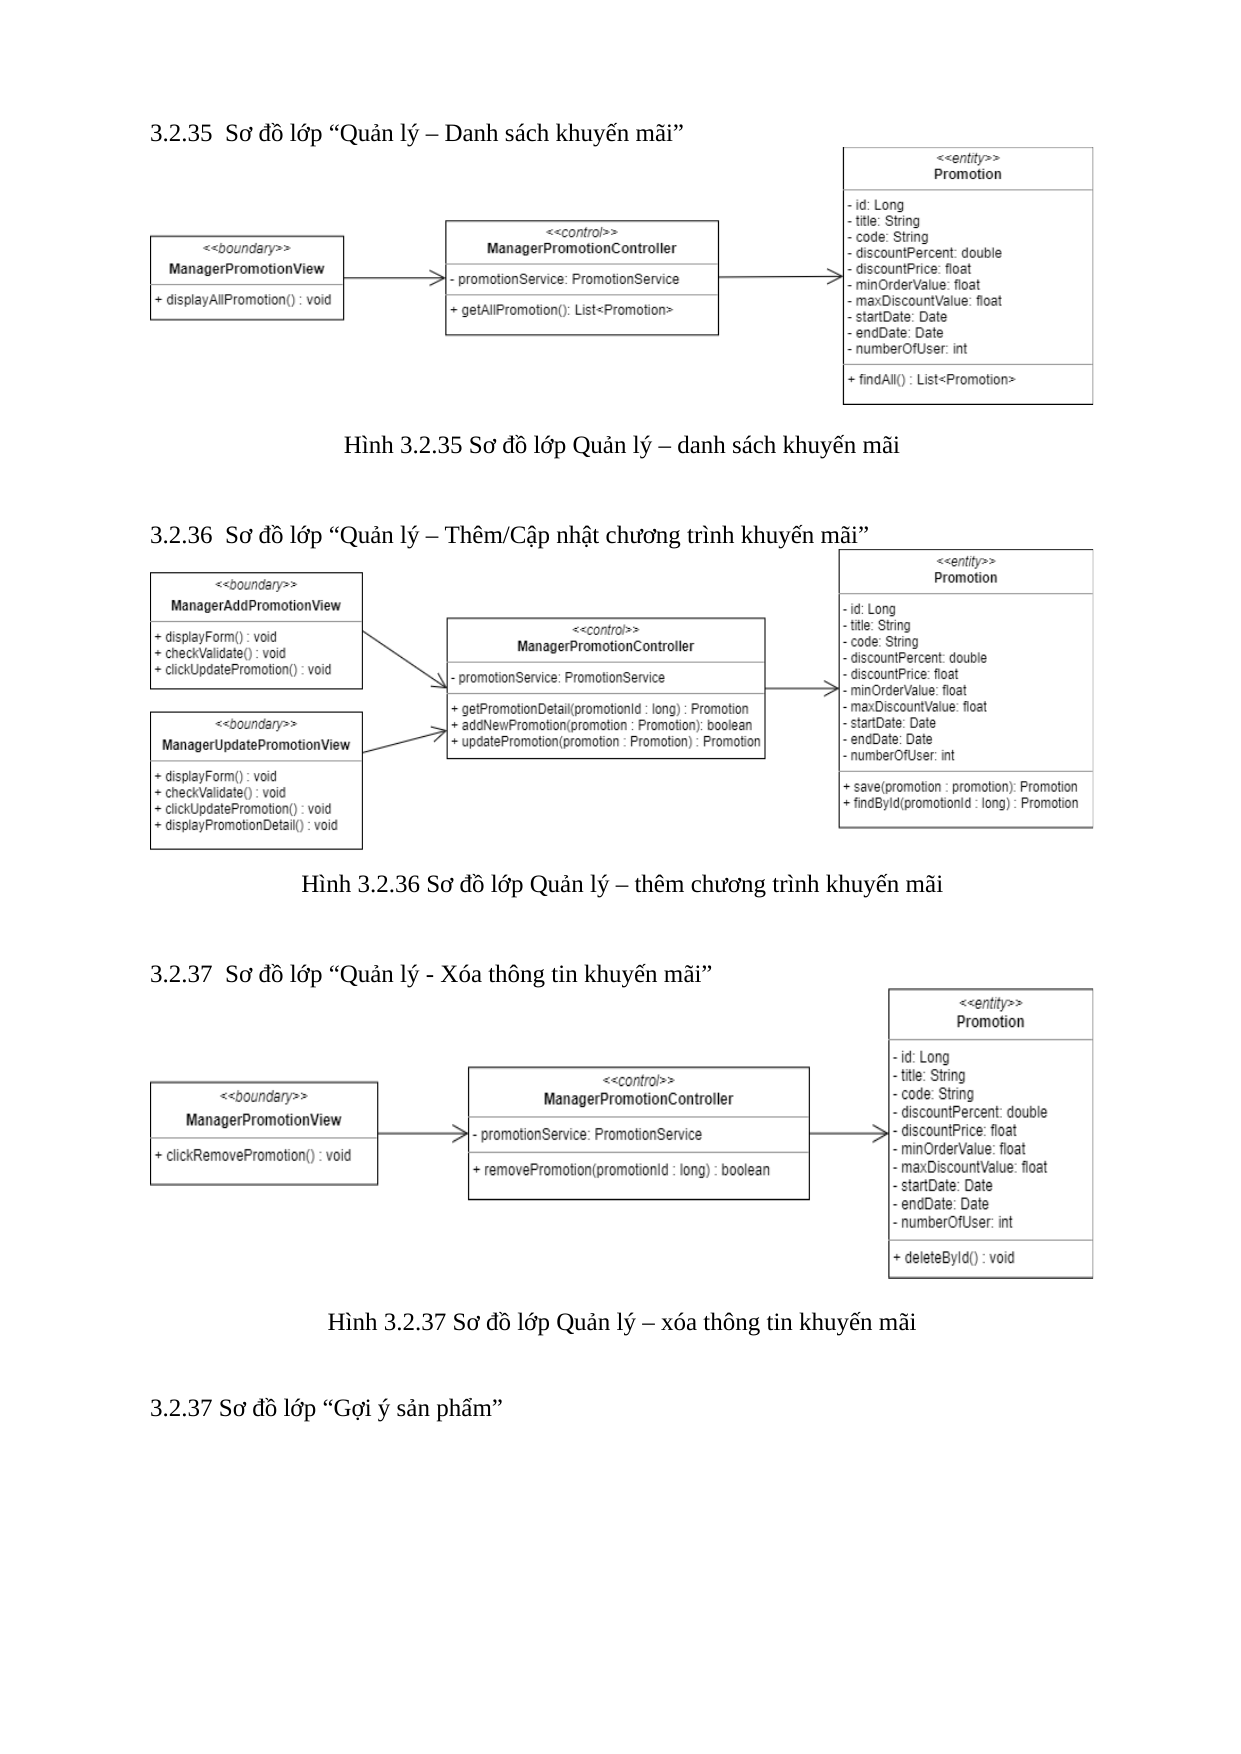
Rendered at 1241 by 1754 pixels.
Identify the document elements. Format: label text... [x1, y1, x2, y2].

text 3.2.37 Sơ đồ lớp “Gợi ý sản phẩm” [150, 1393, 1094, 1422]
subtitle 3.2.37 Sơ đồ lớp “Quản lý - Xóa thông tin khuyến mãi” [150, 959, 1094, 988]
picture [150, 147, 1094, 405]
picture [150, 549, 1094, 851]
subtitle 3.2.35 Sơ đồ lớp “Quản lý – Danh sách khuyến mãi” [150, 118, 1094, 147]
text Hình 3.2.35 Sơ đồ lớp Quản lý – danh sách khuyến mãi [150, 430, 1094, 459]
text Hình 3.2.37 Sơ đồ lớp Quản lý – xóa thông tin khuyến mãi [150, 1307, 1094, 1336]
picture [150, 988, 1094, 1279]
text Hình 3.2.36 Sơ đồ lớp Quản lý – thêm chương trình khuyến mãi [150, 869, 1094, 898]
subtitle 3.2.36 Sơ đồ lớp “Quản lý – Thêm/Cập nhật chương trình khuyến mãi” [150, 520, 1094, 549]
